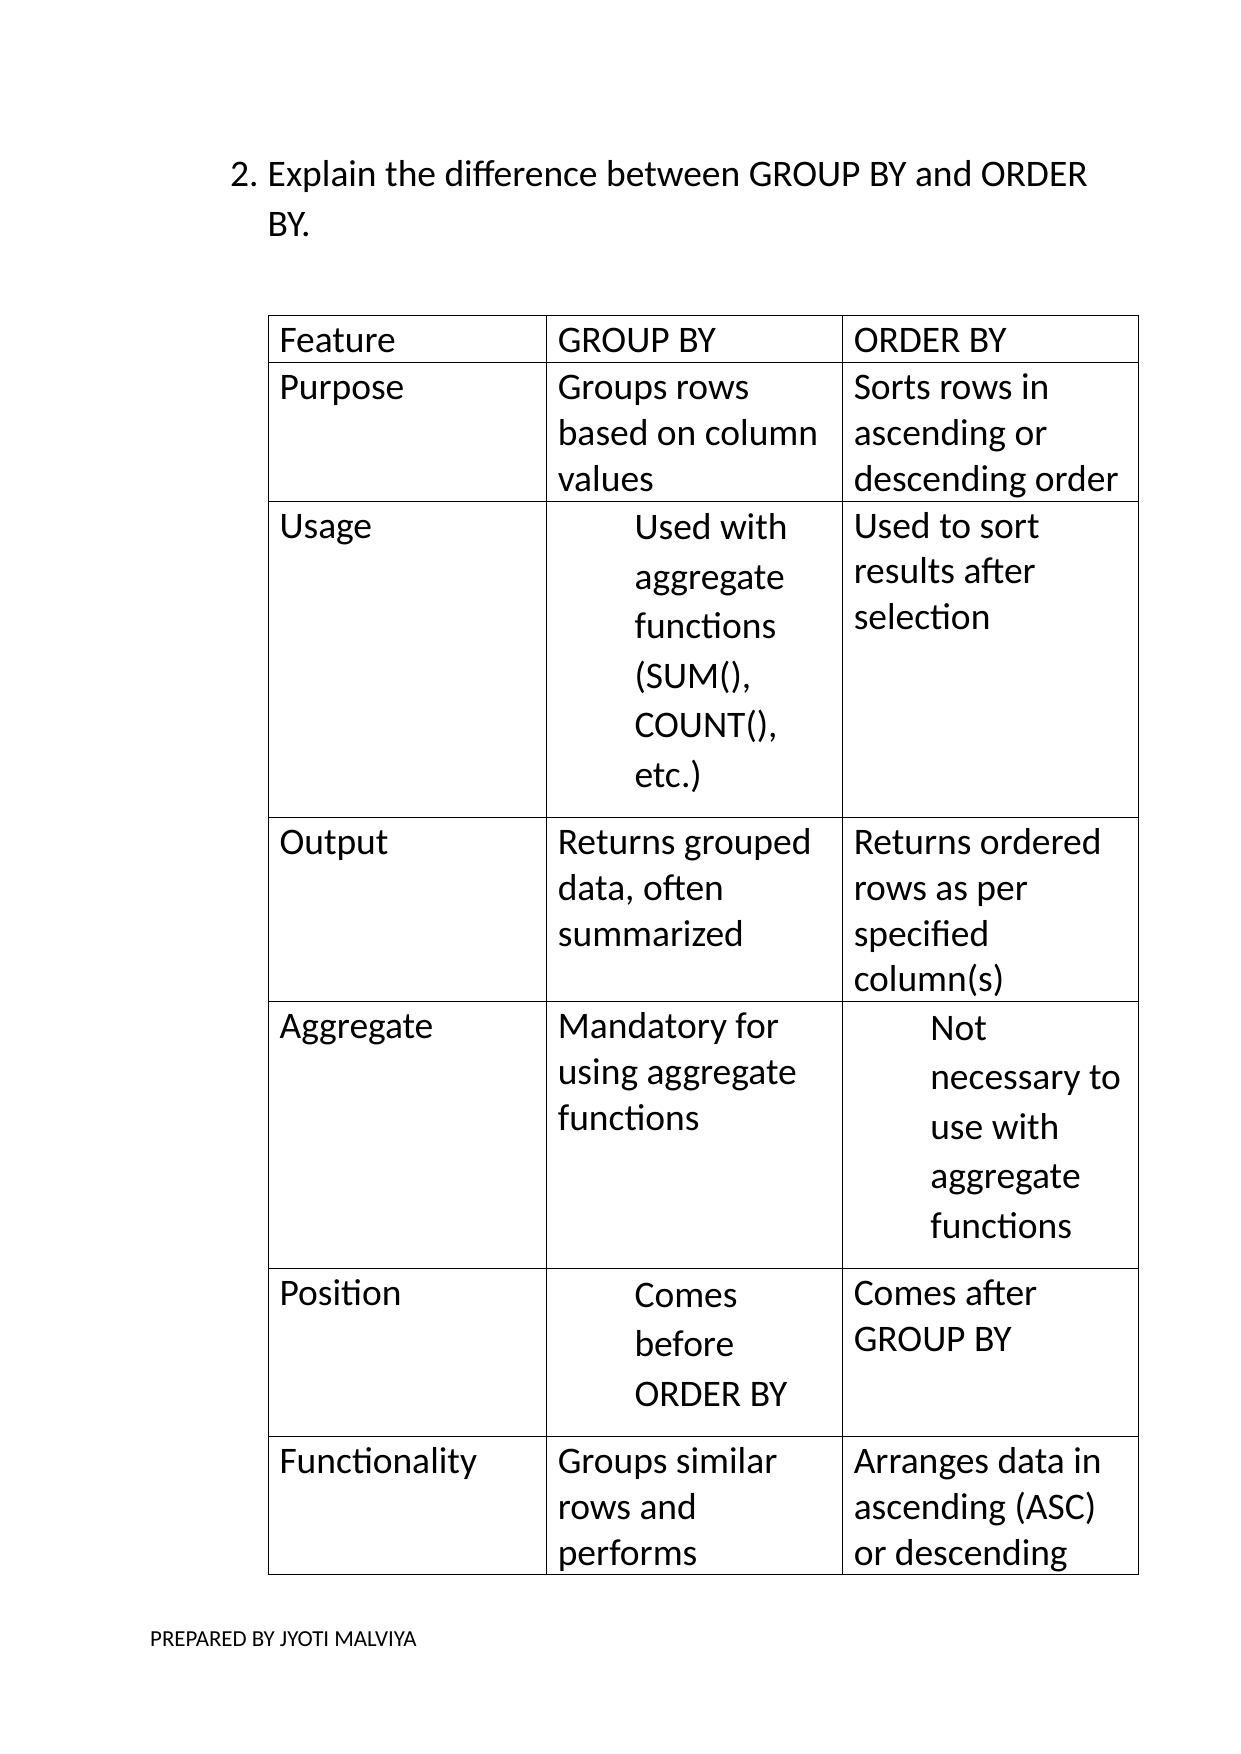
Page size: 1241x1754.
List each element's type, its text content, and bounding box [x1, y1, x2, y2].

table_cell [843, 1437, 1138, 1574]
table_cell Comes after GROUP BY [843, 1269, 1138, 1436]
table_cell Sorts rows in ascending or descending order [843, 363, 1138, 501]
list Explain the difference between GROUP BY and ORDER BY. [230, 150, 1090, 245]
table_header Feature [269, 316, 546, 362]
table_cell Functionality [269, 1437, 546, 1574]
table_cell Used to sort results after selection [843, 502, 1138, 817]
table_cell [547, 1269, 842, 1436]
table_cell Usage [269, 502, 546, 817]
table_header ORDER BY [843, 316, 1138, 362]
table_cell Returns ordered rows as per specified column(s) [843, 818, 1138, 1001]
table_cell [547, 1437, 842, 1574]
table_cell Returns grouped data, often summarized [547, 818, 842, 1001]
table_cell Output [269, 818, 546, 1001]
table_cell Position [269, 1269, 546, 1436]
table_cell [843, 1002, 1138, 1268]
table_cell Purpose [269, 363, 546, 501]
table_cell Aggregate [269, 1002, 546, 1268]
table_cell [547, 502, 842, 817]
table_cell Groups rows based on column values [547, 363, 842, 501]
table_cell Mandatory for using aggregate functions [547, 1002, 842, 1268]
table_header GROUP BY [547, 316, 842, 362]
